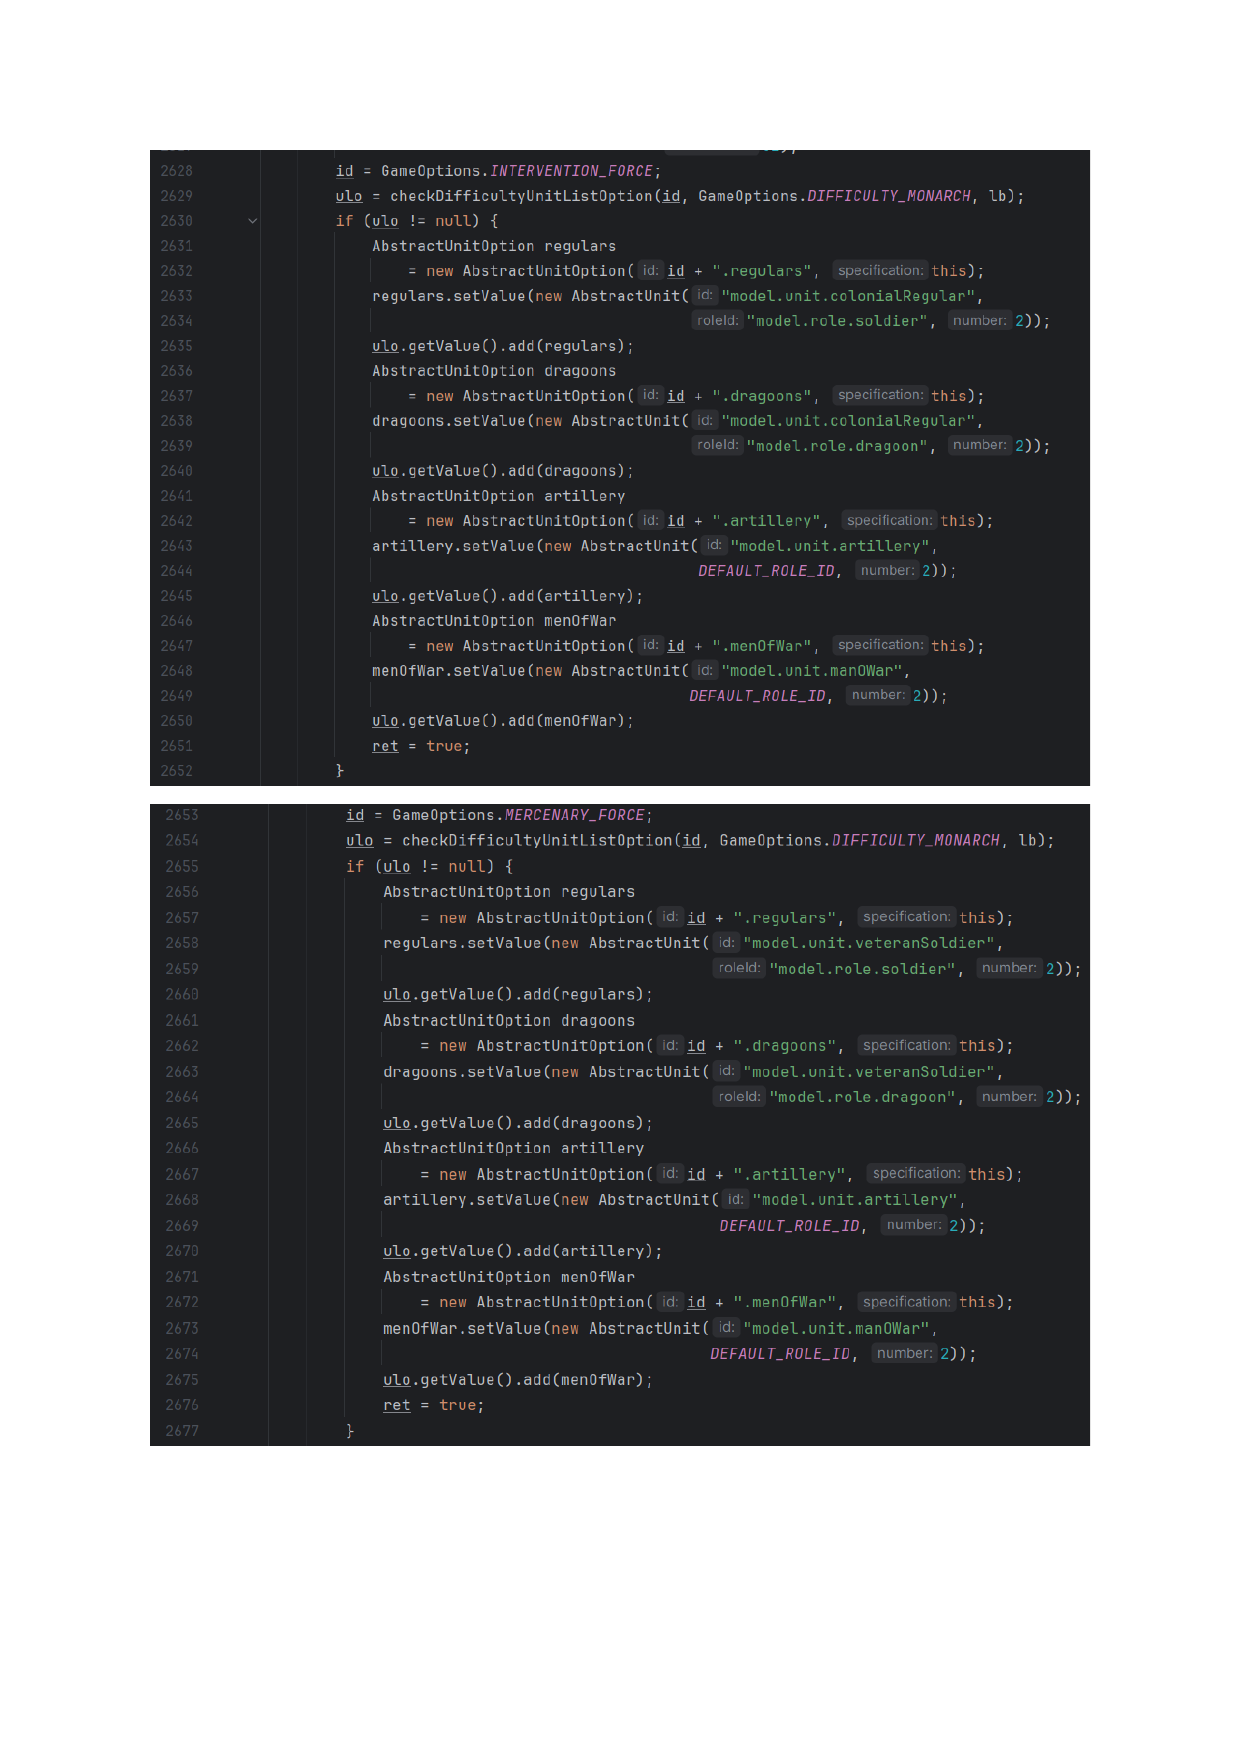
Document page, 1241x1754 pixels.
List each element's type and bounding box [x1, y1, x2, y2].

picture [150, 804, 1091, 1446]
picture [150, 150, 1091, 786]
